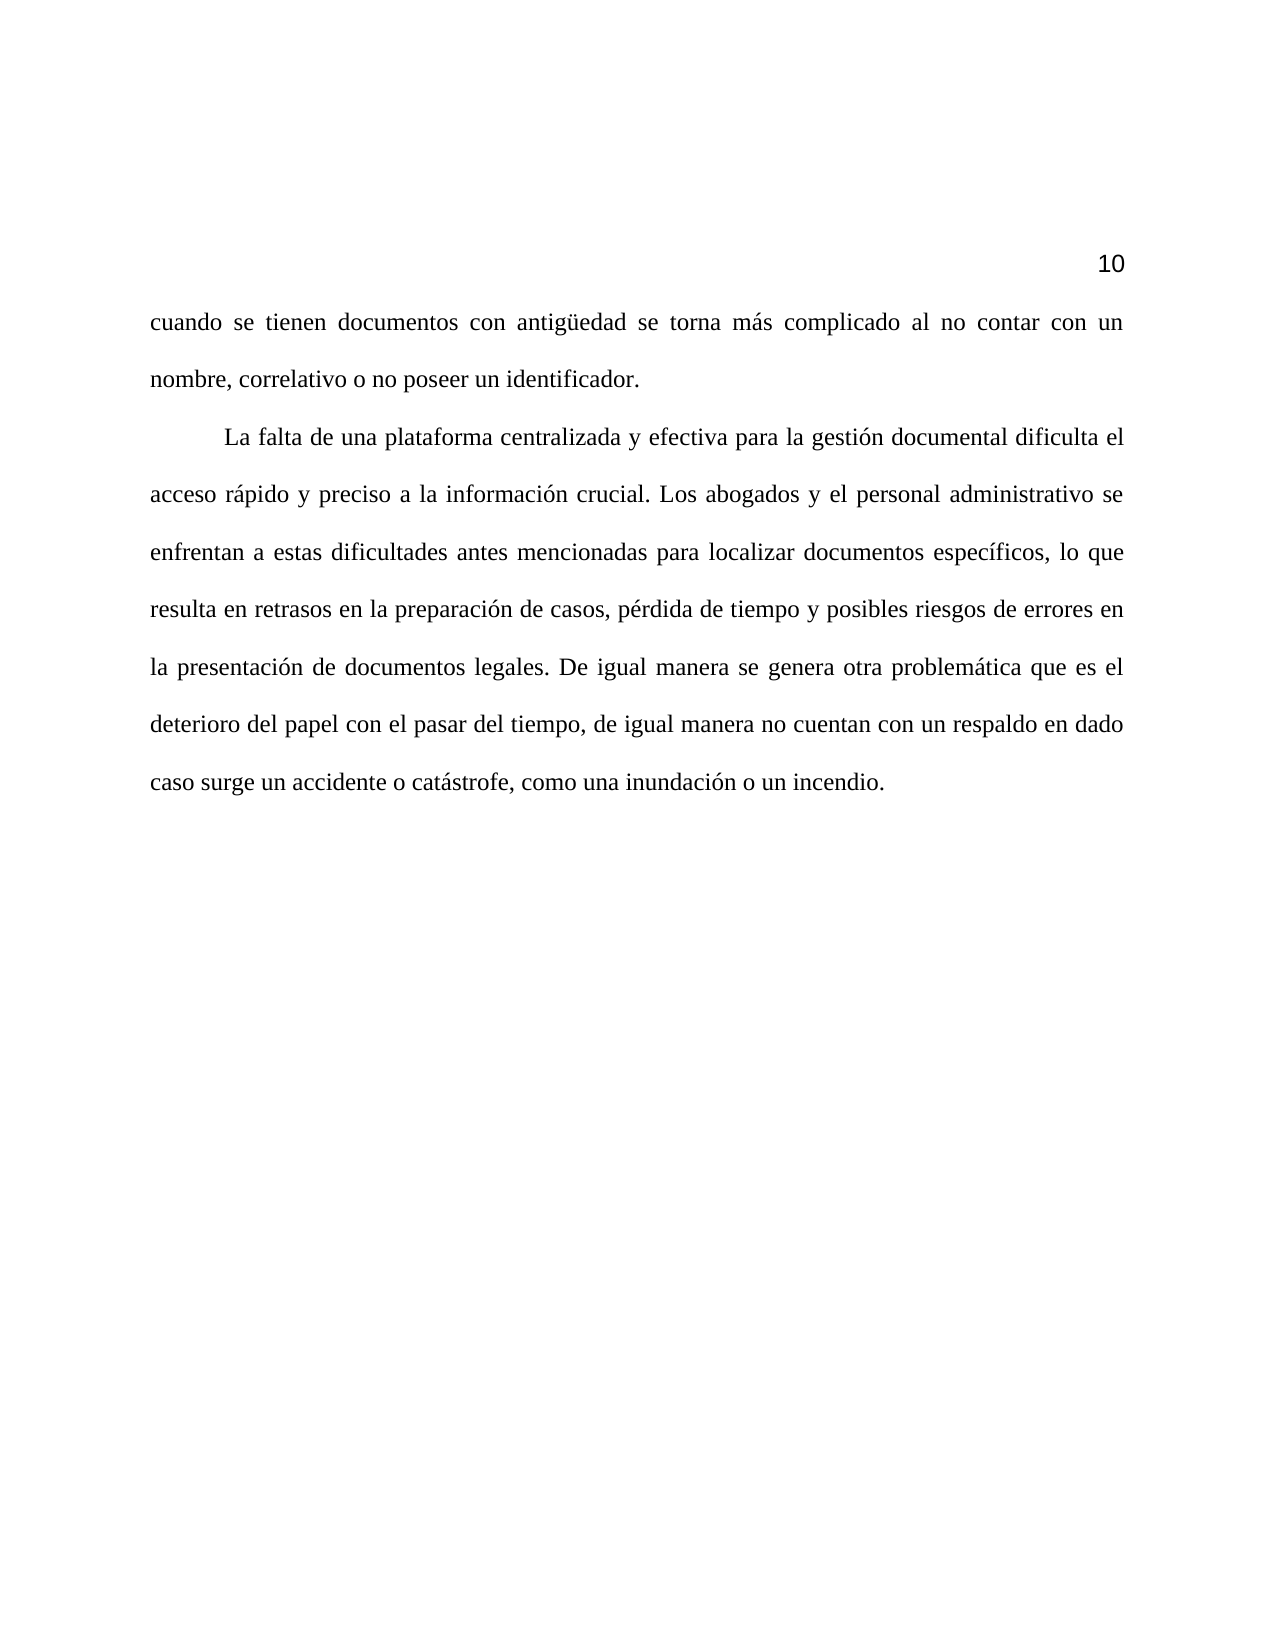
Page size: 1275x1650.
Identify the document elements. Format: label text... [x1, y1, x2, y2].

text La falta de una plataforma centralizada y efectiva para la gestión documental dificulta el acceso rápido y preciso a la información crucial. Los abogados y el personal administrativo se enfrentan a estas dificultades antes mencionadas para localizar documentos específicos, lo que resulta en retrasos en la preparación de casos, pérdida de tiempo y posibles riesgos de errores en la presentación de documentos legales. De igual manera se genera otra problemática que es el deterioro del papel con el pasar del tiempo, de igual manera no cuentan con un respaldo en dado caso surge un accidente o catástrofe, como una inundación o un incendio. [150, 422, 1125, 796]
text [150, 307, 1125, 393]
